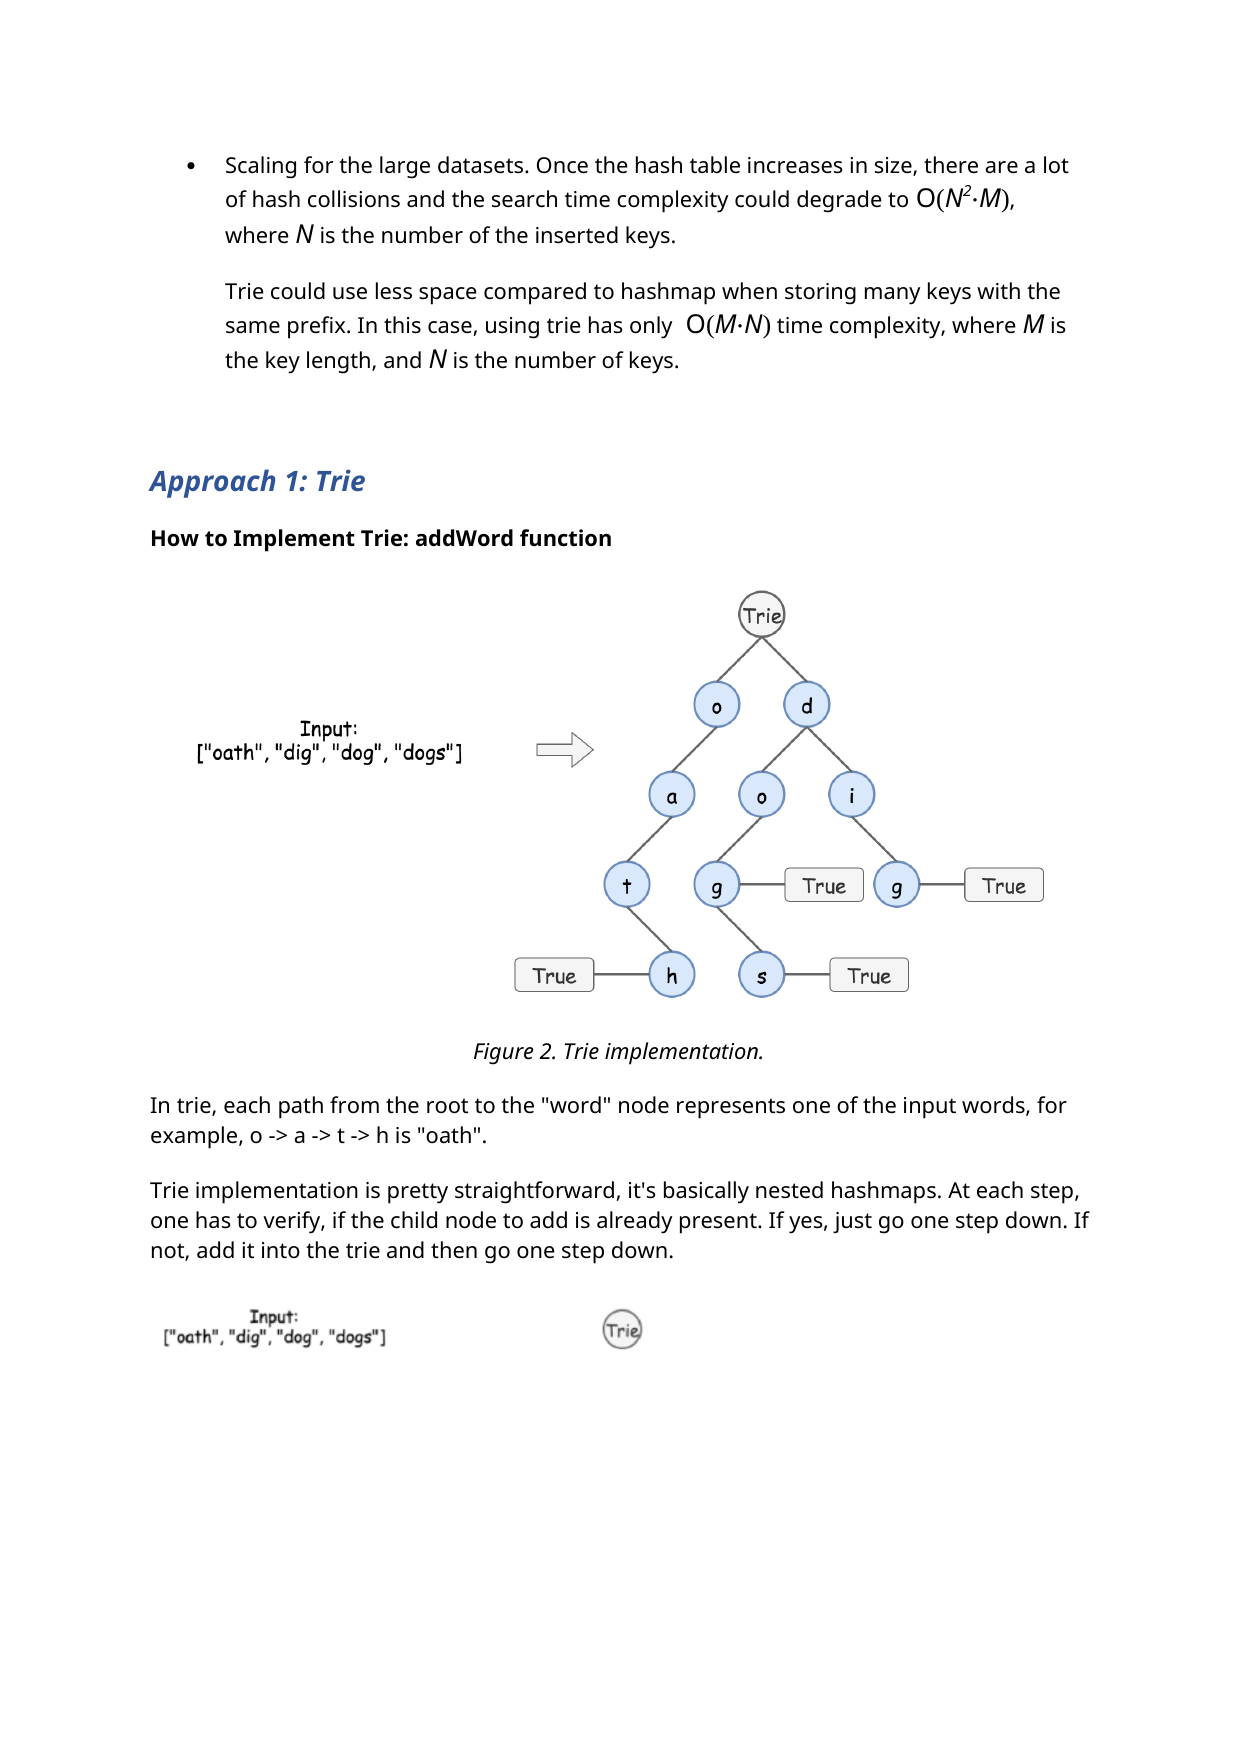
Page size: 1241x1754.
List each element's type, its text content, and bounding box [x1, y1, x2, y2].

picture [150, 1289, 677, 1375]
text How to Implement Trie: addWord function [150, 523, 1090, 553]
list Scaling for the large datasets. Once the hash table increases in size, there are a lot of hash collisions and the search time complexity could degrade to O(N2⋅M), where N is the number of the inserted keys. [187, 150, 1090, 251]
text Trie could use less space compared to hashmap when storing many keys with the same prefix. In this case, using trie has only O(M⋅N) time complexity, where M is the key length, and N is the number of keys. [225, 276, 1090, 377]
picture [150, 578, 1091, 1011]
text Figure 2. Trie implementation. [150, 1036, 1090, 1066]
text In trie, each path from the root to the "word" node represents one of the input words, for example, o -> a -> t -> h is "oath". [150, 1091, 1090, 1150]
text Trie implementation is pretty straightforward, it's basically nested hashmaps. At each step, one has to verify, if the child node to add is already present. If yes, just go one step down. If not, add it into the trie and then go one step down. [150, 1175, 1090, 1264]
subtitle Approach 1: Trie [150, 462, 1090, 500]
